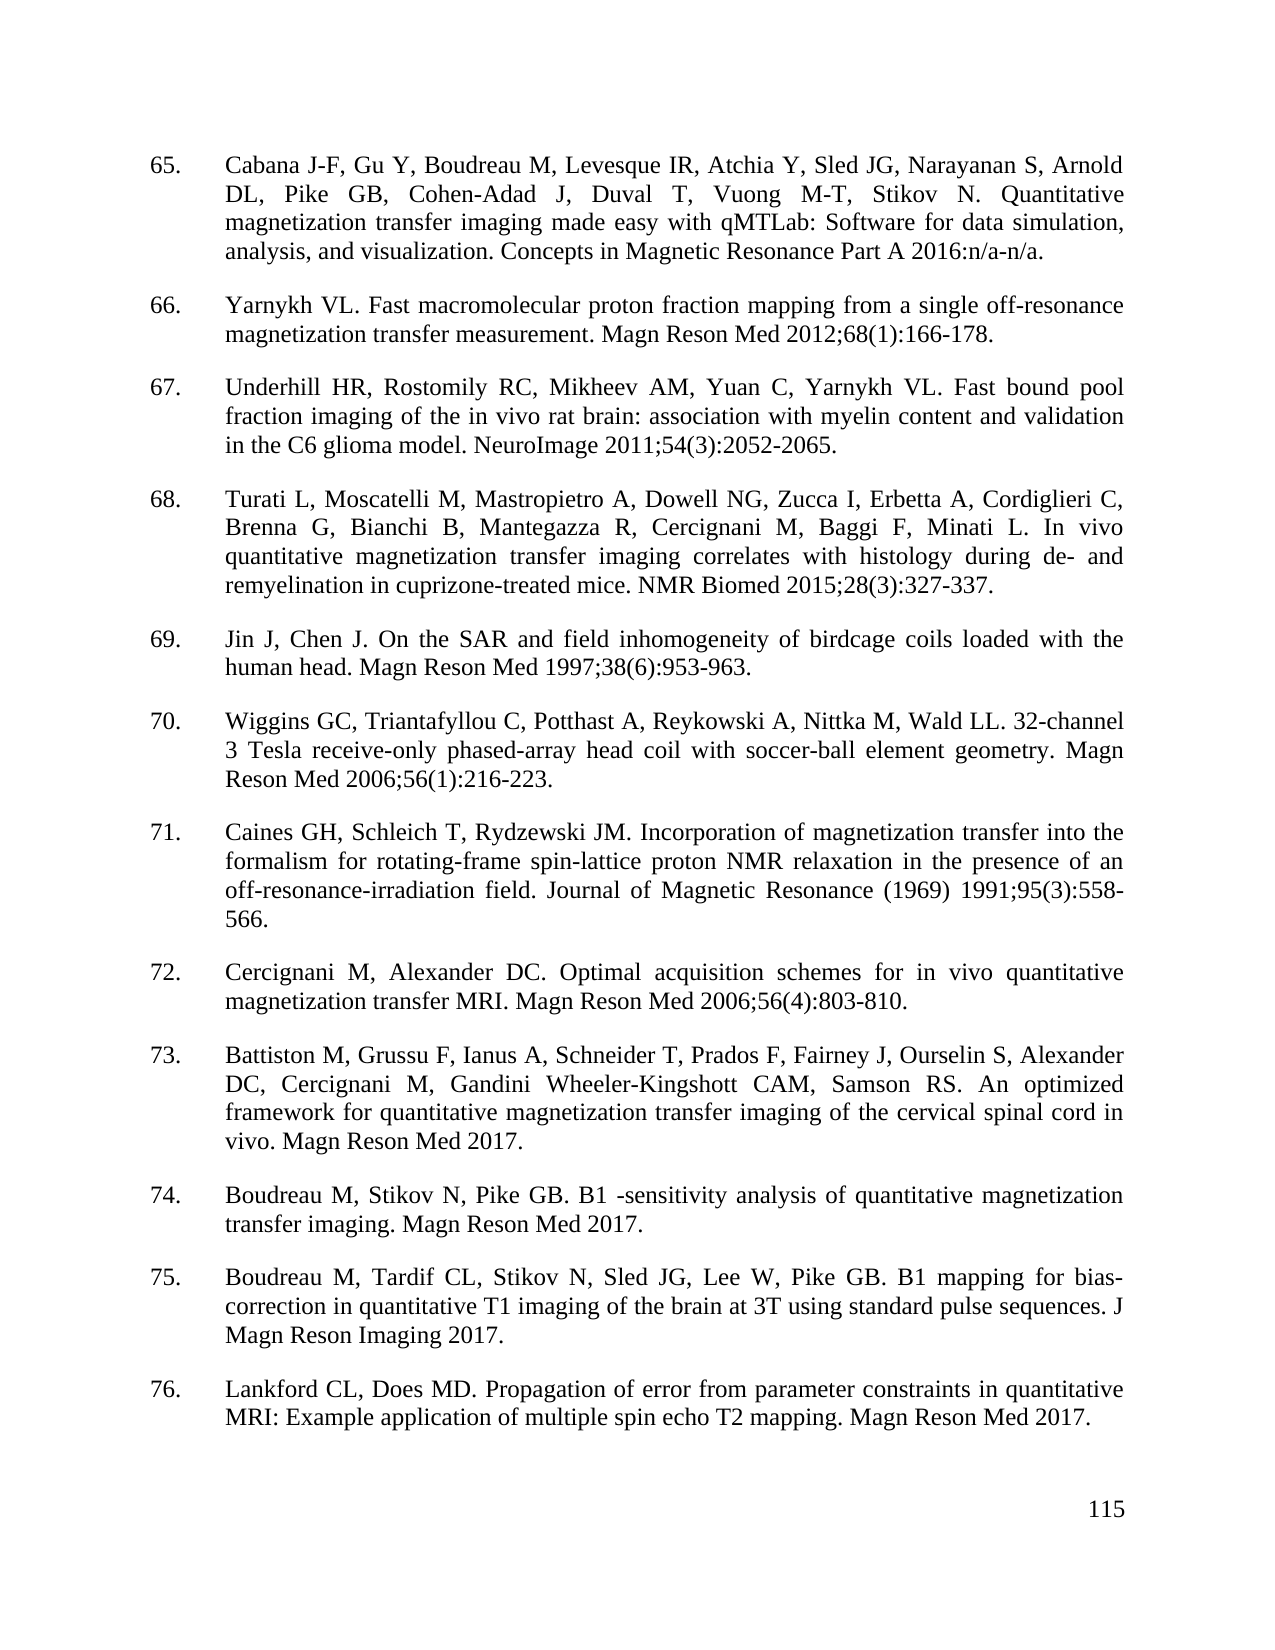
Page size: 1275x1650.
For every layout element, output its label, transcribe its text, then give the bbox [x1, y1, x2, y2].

text 65. Cabana J-F, Gu Y, Boudreau M, Levesque IR, Atchia Y, Sled JG, Narayanan S, Arnold DL, Pike GB, Cohen-Adad J, Duval T, Vuong M-T, Stikov N. Quantitative magnetization transfer imaging made easy with qMTLab: Software for data simulation, analysis, and visualization. Concepts in Magnetic Resonance Part A 2016:n/a-n/a. [150, 150, 1125, 265]
text 72. Cercignani M, Alexander DC. Optimal acquisition schemes for in vivo quantitative magnetization transfer MRI. Magn Reson Med 2006;56(4):803-810. [150, 957, 1125, 1015]
text 71. Caines GH, Schleich T, Rydzewski JM. Incorporation of magnetization transfer into the formalism for rotating-frame spin-lattice proton NMR relaxation in the presence of an off-resonance-irradiation field. Journal of Magnetic Resonance (1969) 1991;95(3):558-566. [150, 817, 1125, 932]
text 73. Battiston M, Grussu F, Ianus A, Schneider T, Prados F, Fairney J, Ourselin S, Alexander DC, Cercignani M, Gandini Wheeler-Kingshott CAM, Samson RS. An optimized framework for quantitative magnetization transfer imaging of the cervical spinal cord in vivo. Magn Reson Med 2017. [150, 1040, 1125, 1155]
text 68. Turati L, Moscatelli M, Mastropietro A, Dowell NG, Zucca I, Erbetta A, Cordiglieri C, Brenna G, Bianchi B, Mantegazza R, Cercignani M, Baggi F, Minati L. In vivo quantitative magnetization transfer imaging correlates with histology during de- and remyelination in cuprizone-treated mice. NMR Biomed 2015;28(3):327-337. [150, 484, 1125, 599]
text 70. Wiggins GC, Triantafyllou C, Potthast A, Reykowski A, Nittka M, Wald LL. 32-channel 3 Tesla receive-only phased-array head coil with soccer-ball element geometry. Magn Reson Med 2006;56(1):216-223. [150, 706, 1125, 792]
text 74. Boudreau M, Stikov N, Pike GB. B1 -sensitivity analysis of quantitative magnetization transfer imaging. Magn Reson Med 2017. [150, 1180, 1125, 1237]
text 69. Jin J, Chen J. On the SAR and field inhomogeneity of birdcage coils loaded with the human head. Magn Reson Med 1997;38(6):953-963. [150, 624, 1125, 681]
text 67. Underhill HR, Rostomily RC, Mikheev AM, Yuan C, Yarnykh VL. Fast bound pool fraction imaging of the in vivo rat brain: association with myelin content and validation in the C6 glioma model. NeuroImage 2011;54(3):2052-2065. [150, 372, 1125, 459]
text 76. Lankford CL, Does MD. Propagation of error from parameter constraints in quantitative MRI: Example application of multiple spin echo T2 mapping. Magn Reson Med 2017. [150, 1374, 1125, 1431]
text 66. Yarnykh VL. Fast macromolecular proton fraction mapping from a single off-resonance magnetization transfer measurement. Magn Reson Med 2012;68(1):166-178. [150, 290, 1125, 347]
text 75. Boudreau M, Tardif CL, Stikov N, Sled JG, Lee W, Pike GB. B1 mapping for bias-correction in quantitative T1 imaging of the brain at 3T using standard pulse sequences. J Magn Reson Imaging 2017. [150, 1262, 1125, 1349]
